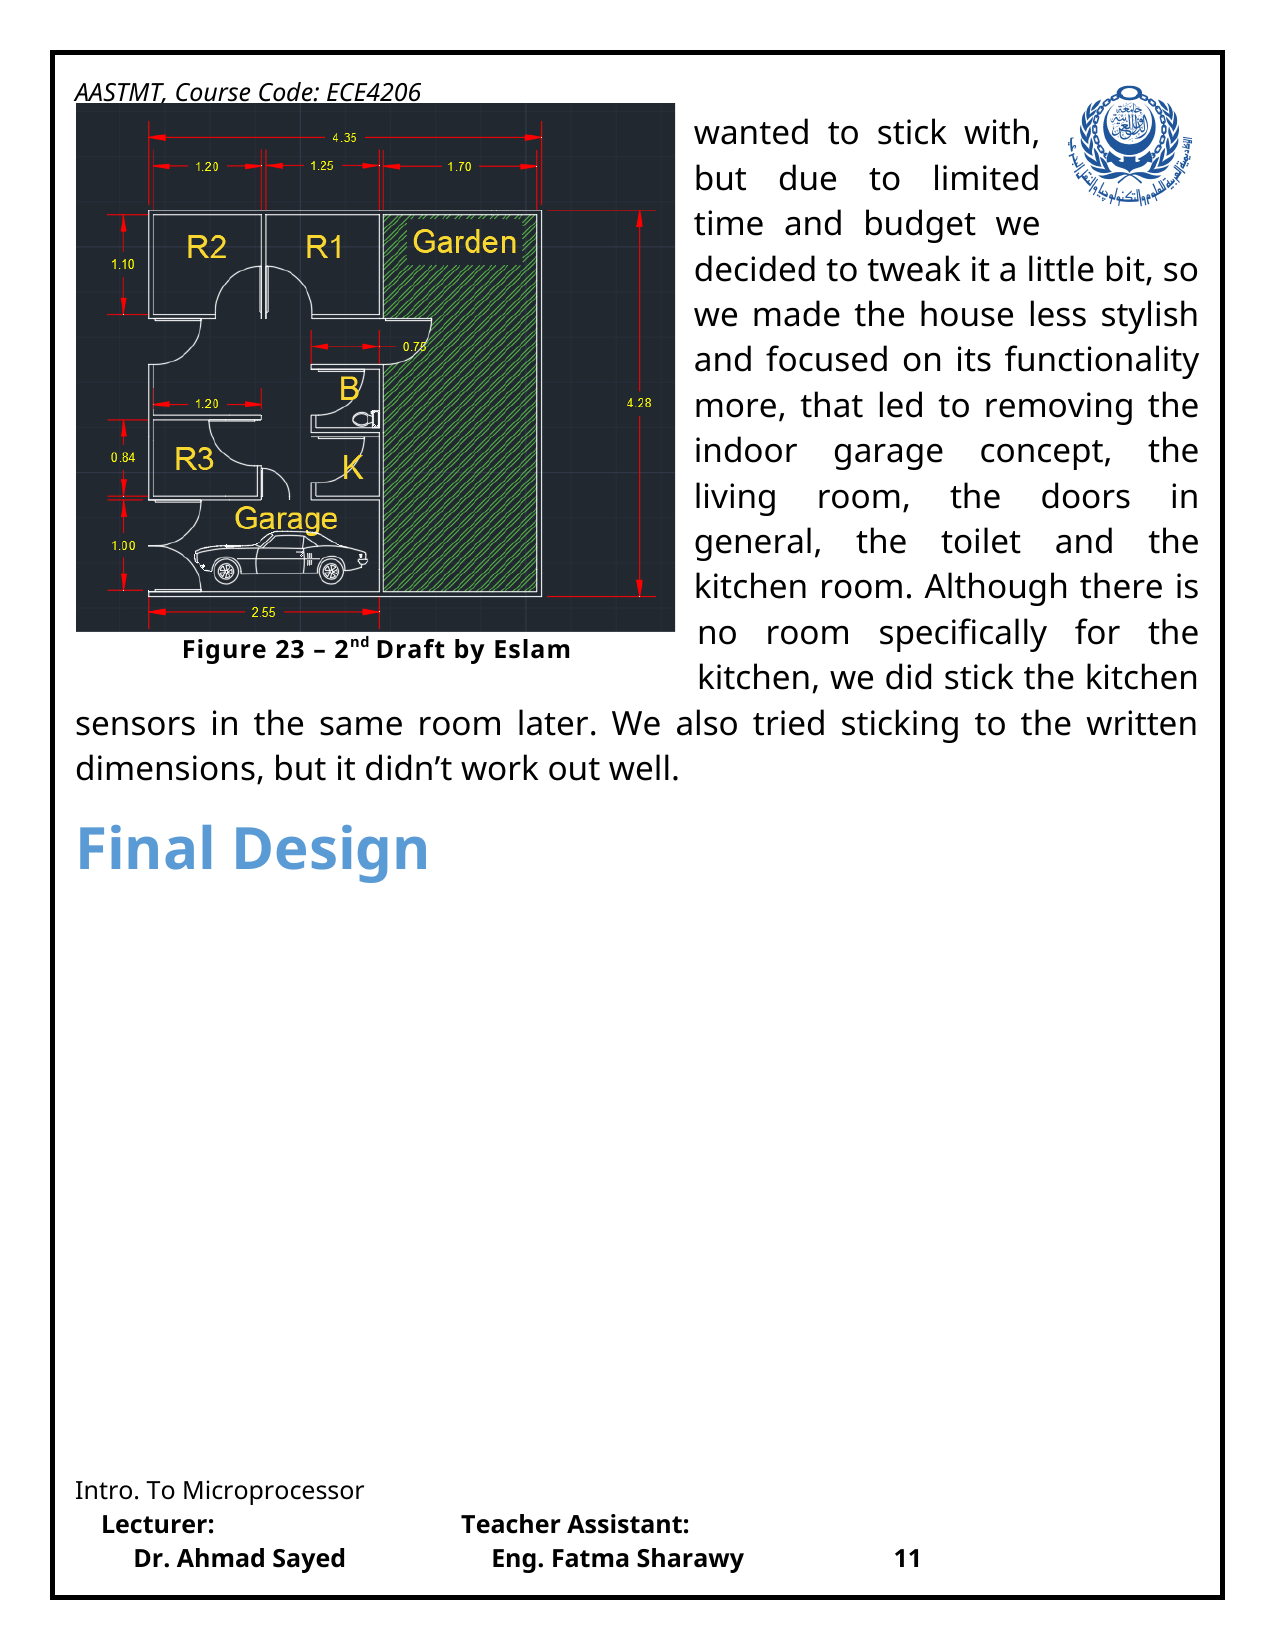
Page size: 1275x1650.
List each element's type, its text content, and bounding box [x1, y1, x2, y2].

picture [75, 103, 678, 631]
text Final Design [75, 807, 1200, 886]
picture [1059, 75, 1197, 109]
